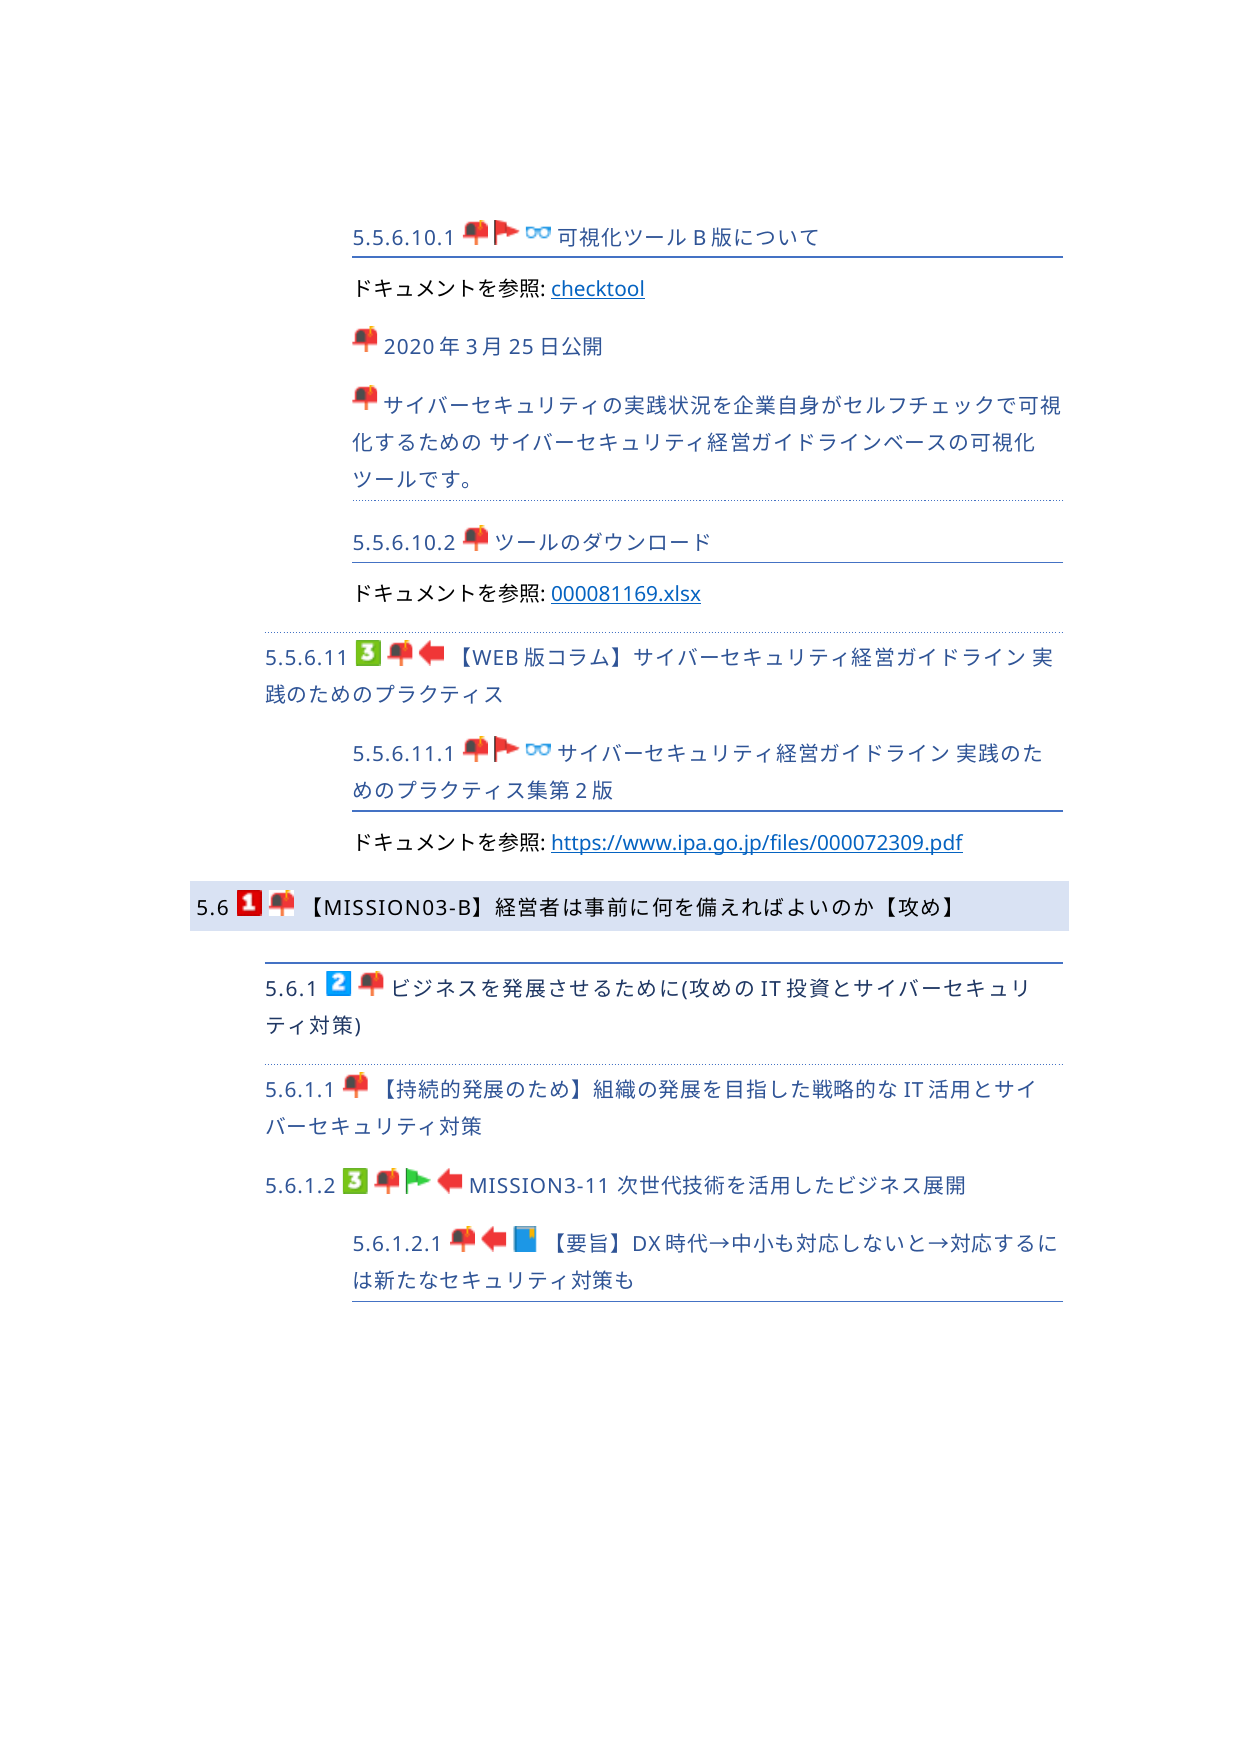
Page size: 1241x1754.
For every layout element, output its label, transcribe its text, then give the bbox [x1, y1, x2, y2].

picture [405, 1168, 431, 1194]
picture [237, 890, 262, 916]
picture [326, 971, 352, 996]
text 【持続的発展のため】組織の発展を目指した戦略的なIT活用とサイバーセキュリティ対策 [265, 1064, 1063, 1144]
text Mission3-11 次世代技術を活用したビジネス展開 [265, 1159, 1063, 1203]
picture [355, 640, 381, 666]
picture [462, 525, 488, 551]
picture [525, 220, 551, 245]
picture [481, 1226, 507, 1252]
picture [387, 640, 413, 666]
picture [437, 1168, 463, 1194]
text ドキュメントを参照: checktool [352, 268, 1063, 306]
picture [268, 890, 294, 916]
text 【Mission03-B】経営者は事前に何を備えればよいのか【攻め】 [196, 887, 1063, 924]
picture [525, 736, 551, 762]
picture [494, 220, 520, 245]
picture [342, 1072, 368, 1098]
picture [342, 1168, 368, 1194]
picture [512, 1226, 538, 1252]
picture [374, 1168, 400, 1194]
picture [352, 326, 378, 352]
picture [358, 971, 384, 996]
picture [462, 736, 488, 762]
picture [418, 640, 444, 666]
picture [462, 220, 488, 245]
text サイバーセキュリティ経営ガイドライン 実践のためのプラクティス集第2版 [352, 733, 1063, 810]
text ツールのダウンロード [352, 522, 1063, 562]
picture [494, 736, 520, 762]
text ドキュメントを参照: https://www.ipa.go.jp/files/000072309.pdf [352, 822, 1063, 860]
text サイバーセキュリティの実践状況を企業自身がセルフチェックで可視化するための サイバーセキュリティ経営ガイドラインベースの可視化ツールです。 [352, 385, 1063, 501]
picture [352, 385, 378, 410]
text 【Web版コラム】サイバーセキュリティ経営ガイドライン 実践のためのプラクティス [265, 632, 1063, 713]
text ドキュメントを参照: 000081169.xlsx [352, 573, 1063, 611]
picture [450, 1226, 475, 1252]
text 2020年3月25日公開 [352, 327, 1063, 364]
text ビジネスを発展させるために(攻めのIT投資とサイバーセキュリティ対策) [265, 964, 1063, 1043]
text 【要旨】DX時代→中小も対応しないと→対応するには新たなセキュリティ対策も [352, 1223, 1063, 1301]
text 可視化ツールβ版について [352, 217, 1063, 256]
